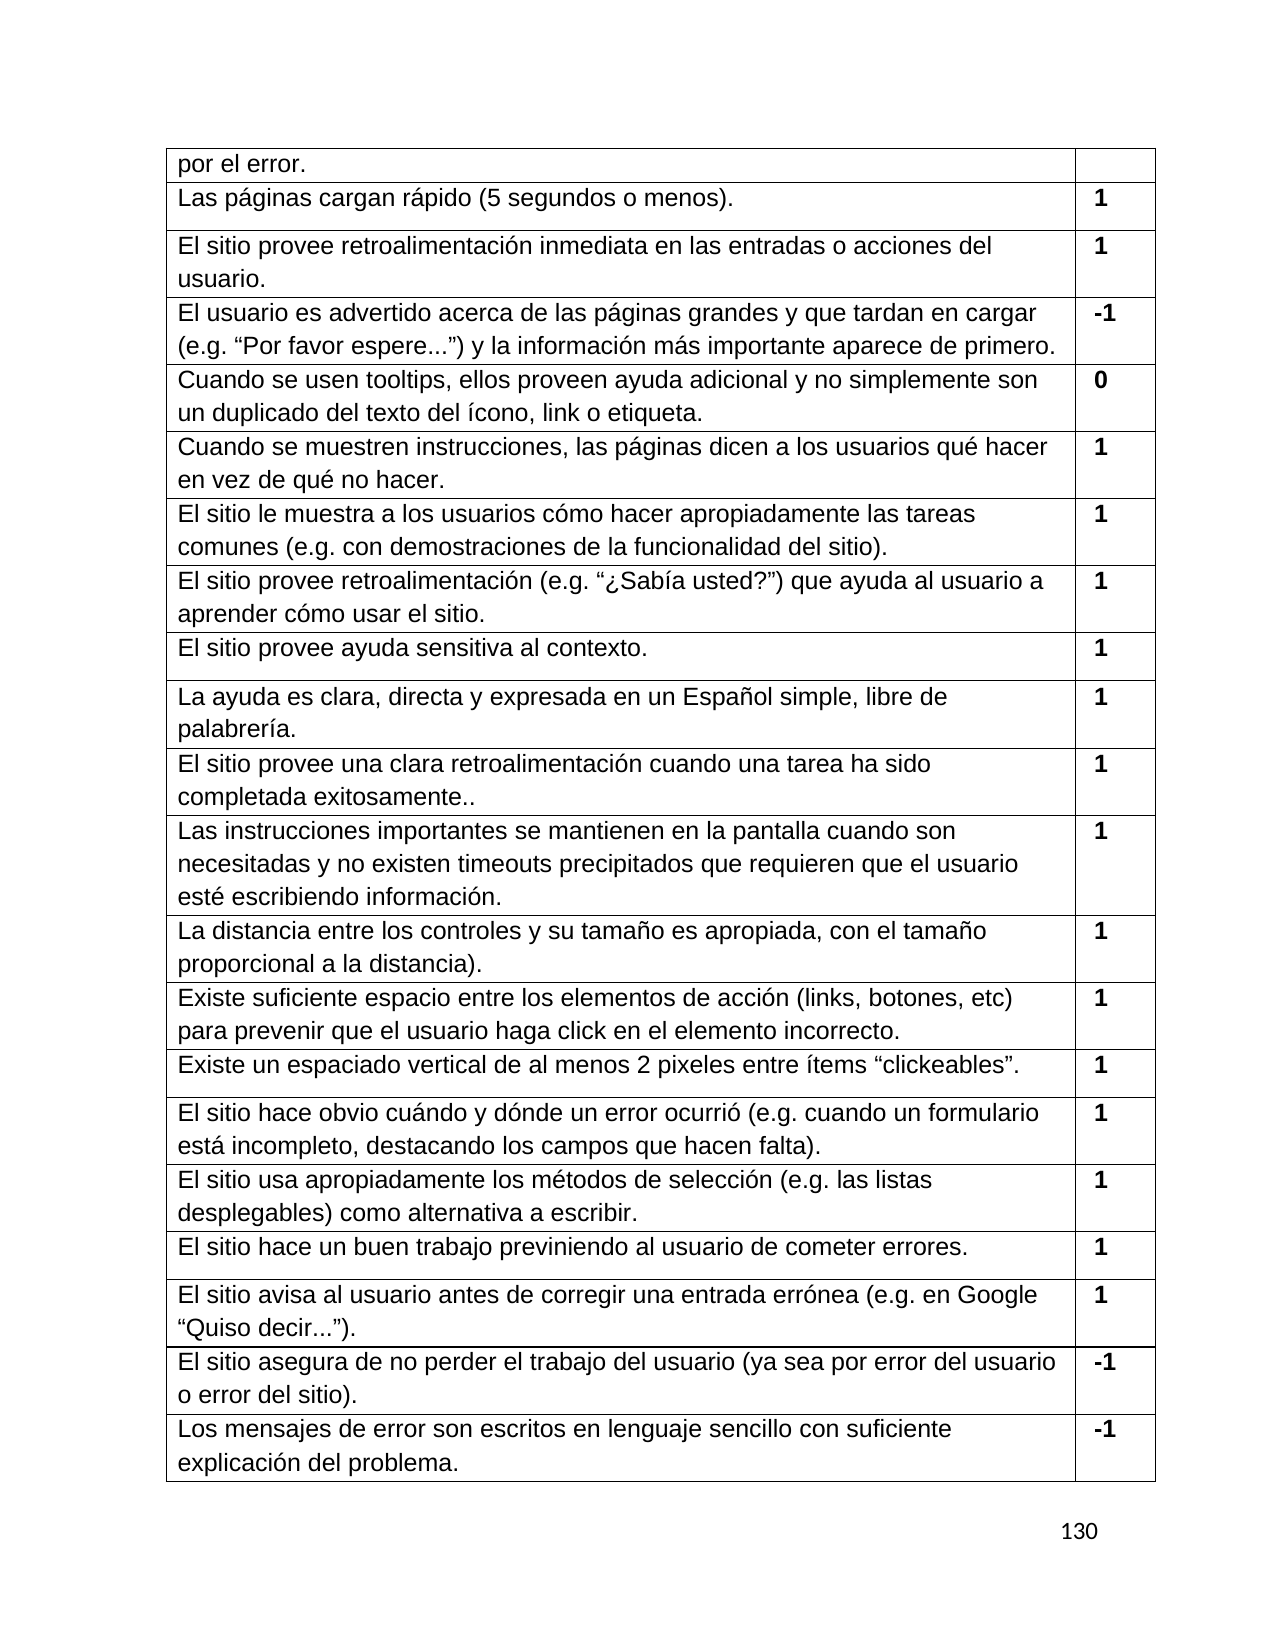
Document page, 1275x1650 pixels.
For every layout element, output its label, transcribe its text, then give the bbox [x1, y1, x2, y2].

table_cell 0 [1076, 365, 1155, 431]
table_cell 1 [1076, 231, 1155, 297]
table_cell 1 [1076, 566, 1155, 632]
table_cell El sitio le muestra a los usuarios cómo hacer apropiadamente las tareas comunes (e.g. con demostraciones de la funcionalidad del sitio). [167, 499, 1075, 565]
table_cell 1 [1076, 499, 1155, 565]
table_cell 1 [1076, 183, 1155, 230]
table_cell 1 [1076, 1098, 1155, 1164]
table_cell Las instrucciones importantes se mantienen en la pantalla cuando son necesitadas y no existen timeouts precipitados que requieren que el usuario esté escribiendo información. [167, 816, 1075, 915]
table_cell Los mensajes de error son escritos en lenguaje sencillo con suficiente explicación del problema. [167, 1415, 1075, 1481]
table_cell 1 [1076, 1232, 1155, 1279]
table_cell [167, 149, 1075, 182]
table_cell -1 [1076, 298, 1155, 364]
table_cell El sitio provee retroalimentación inmediata en las entradas o acciones del usuario. [167, 231, 1075, 297]
table_cell 1 [1076, 1280, 1155, 1346]
table_cell Existe un espaciado vertical de al menos 2 pixeles entre ítems “clickeables”. [167, 1050, 1075, 1097]
table_cell 1 [1076, 916, 1155, 982]
table_cell El sitio avisa al usuario antes de corregir una entrada errónea (e.g. en Google “Quiso decir...”). [167, 1280, 1075, 1346]
table_cell 1 [1076, 983, 1155, 1049]
table_cell 1 [1076, 432, 1155, 498]
table_cell La ayuda es clara, directa y expresada en un Español simple, libre de palabrería. [167, 681, 1075, 747]
table_cell 1 [1076, 749, 1155, 814]
table_cell 1 [1076, 816, 1155, 915]
table_cell -1 [1076, 1415, 1155, 1481]
table_cell El sitio asegura de no perder el trabajo del usuario (ya sea por error del usuario o error del sitio). [167, 1348, 1075, 1413]
table_cell 1 [1076, 149, 1155, 182]
table_cell 1 [1076, 1165, 1155, 1231]
table_cell El usuario es advertido acerca de las páginas grandes y que tardan en cargar (e.g. “Por favor espere...”) y la información más importante aparece de primero. [167, 298, 1075, 364]
table_cell Existe suficiente espacio entre los elementos de acción (links, botones, etc) para prevenir que el usuario haga click en el elemento incorrecto. [167, 983, 1075, 1049]
table_cell El sitio provee ayuda sensitiva al contexto. [167, 633, 1075, 680]
table_cell Las páginas cargan rápido (5 segundos o menos). [167, 183, 1075, 230]
table_cell Cuando se muestren instrucciones, las páginas dicen a los usuarios qué hacer en vez de qué no hacer. [167, 432, 1075, 498]
table_cell 1 [1076, 681, 1155, 747]
table_cell 1 [1076, 633, 1155, 680]
table_cell -1 [1076, 1348, 1155, 1413]
table_cell La distancia entre los controles y su tamaño es apropiada, con el tamaño proporcional a la distancia). [167, 916, 1075, 982]
table_cell Cuando se usen tooltips, ellos proveen ayuda adicional y no simplemente son un duplicado del texto del ícono, link o etiqueta. [167, 365, 1075, 431]
table_cell El sitio hace obvio cuándo y dónde un error ocurrió (e.g. cuando un formulario está incompleto, destacando los campos que hacen falta). [167, 1098, 1075, 1164]
table_cell El sitio provee una clara retroalimentación cuando una tarea ha sido completada exitosamente.. [167, 749, 1075, 814]
table_cell El sitio hace un buen trabajo previniendo al usuario de cometer errores. [167, 1232, 1075, 1279]
table_cell 1 [1076, 1050, 1155, 1097]
table_cell El sitio usa apropiadamente los métodos de selección (e.g. las listas desplegables) como alternativa a escribir. [167, 1165, 1075, 1231]
table_cell El sitio provee retroalimentación (e.g. “¿Sabía usted?”) que ayuda al usuario a aprender cómo usar el sitio. [167, 566, 1075, 632]
